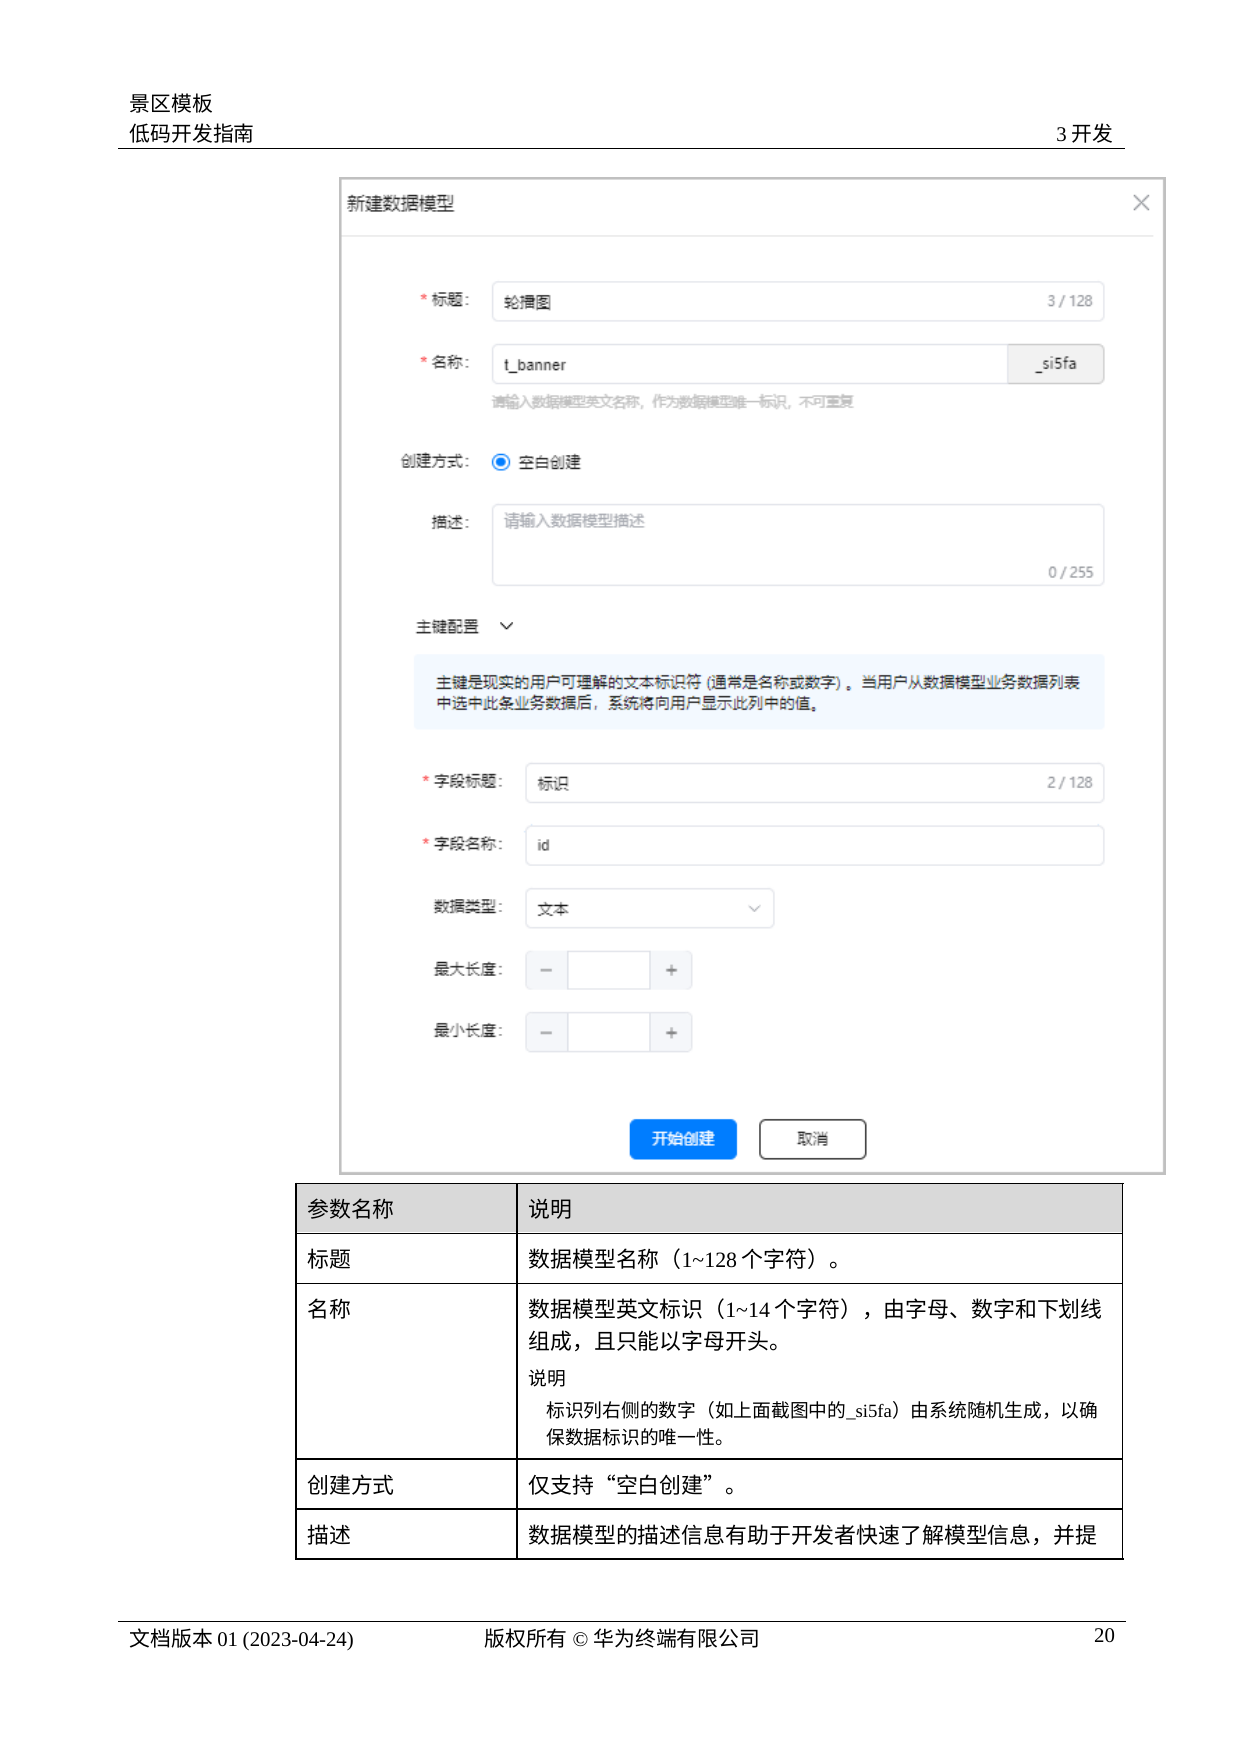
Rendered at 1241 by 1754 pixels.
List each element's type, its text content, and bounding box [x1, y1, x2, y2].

table_cell 数据模型名称（1~128个字符）。 [518, 1234, 1122, 1282]
table_cell 名称 [297, 1284, 516, 1458]
table_header 参数名称 [297, 1184, 516, 1232]
picture [339, 177, 1166, 1175]
table_cell 仅支持“空白创建”。 [518, 1460, 1122, 1508]
table_header 说明 [518, 1184, 1122, 1232]
table_cell 数据模型英文标识（1~14个字符），由字母、数字和下划线组成，且只能以字母开头。 说明 标识列右侧的数字（如上面截图中的_si5fa）由系统随机生成，以确保数据标识的唯一性。 [518, 1284, 1122, 1458]
table_cell 创建方式 [297, 1460, 516, 1508]
table_cell 标题 [297, 1234, 516, 1282]
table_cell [518, 1510, 1122, 1558]
table_cell 描述 [297, 1510, 516, 1558]
